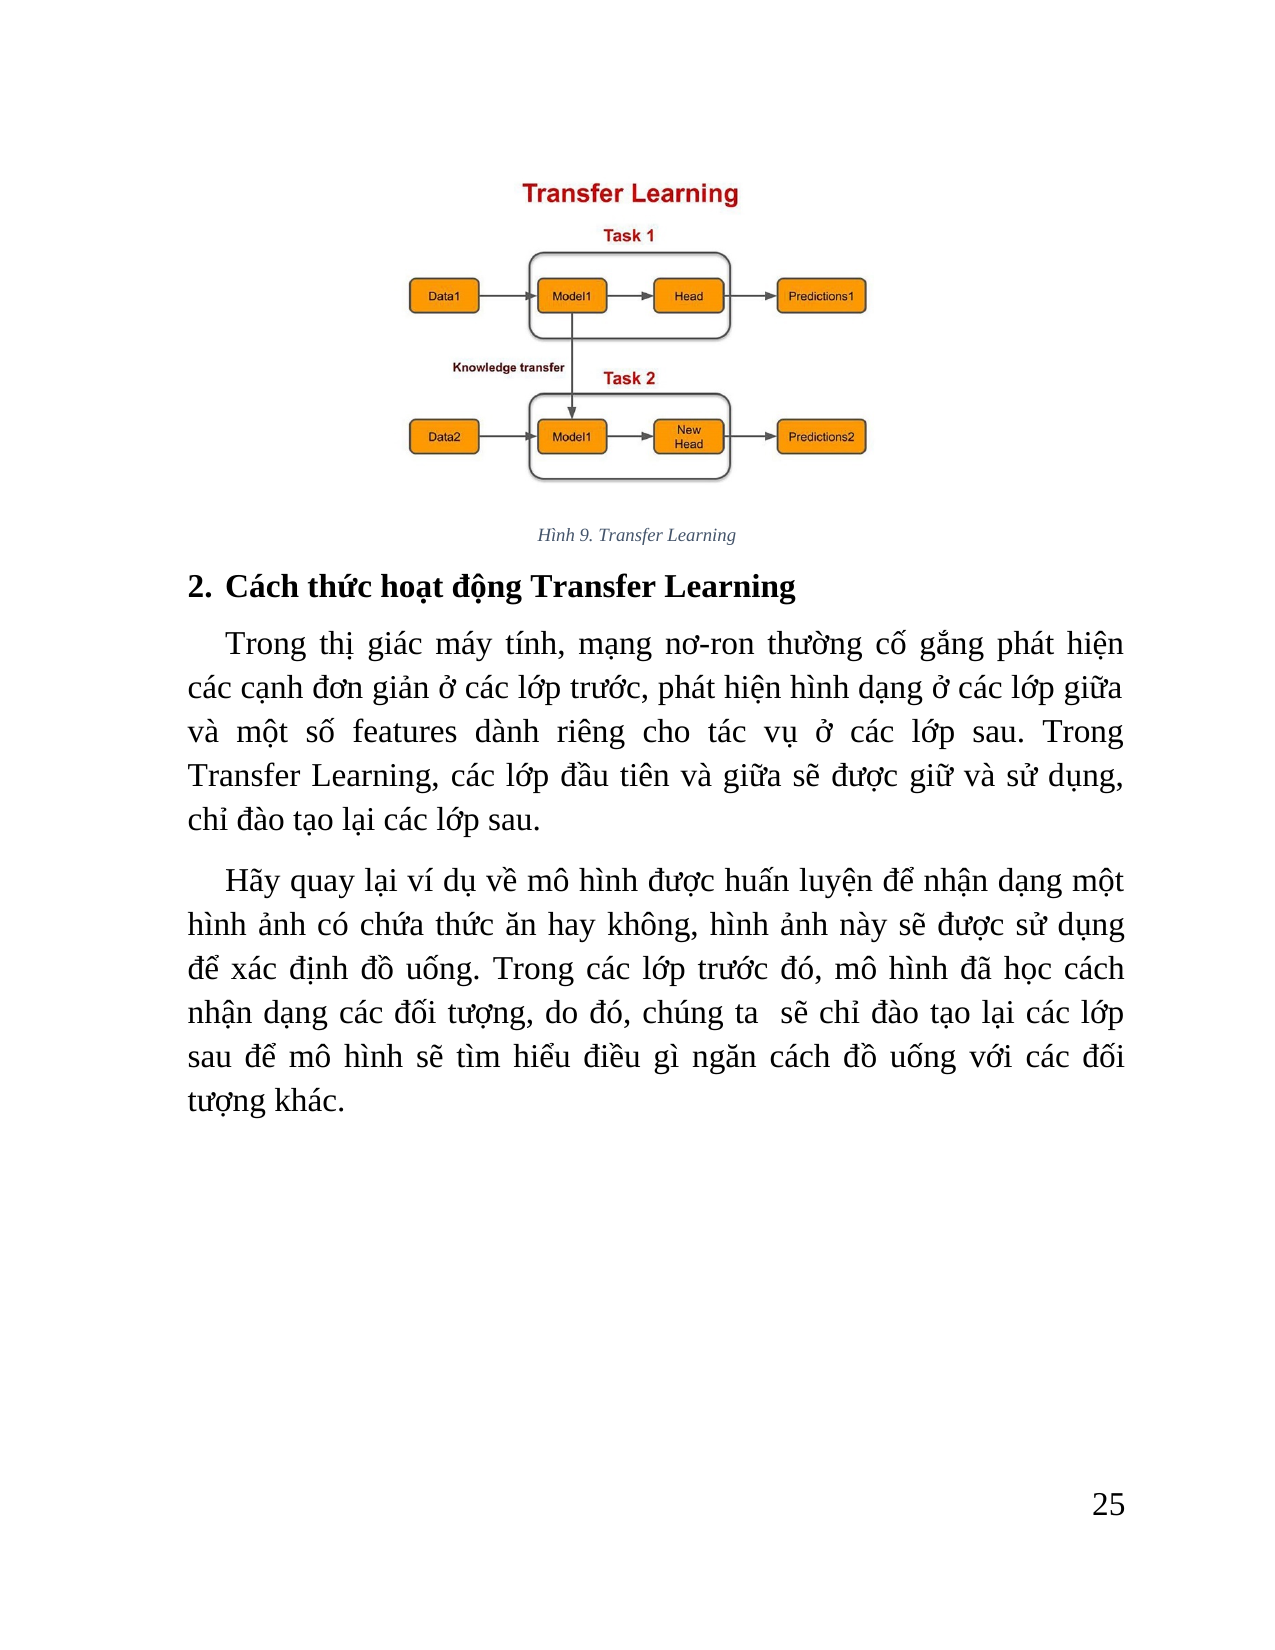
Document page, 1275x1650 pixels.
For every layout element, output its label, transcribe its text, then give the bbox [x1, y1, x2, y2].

text Hãy quay lại ví dụ về mô hình được huấn luyện để nhận dạng một hình ảnh có chứa thức ăn hay không, hình ảnh này sẽ được sử dụng để xác định đồ uống. Trong các lớp trước đó, mô hình đã học cách nhận dạng các đối tượng, do đó, chúng ta sẽ chỉ đào tạo lại các lớp sau để mô hình sẽ tìm hiểu điều gì ngăn cách đồ uống với các đối tượng khác. [187, 860, 1125, 1119]
subtitle Cách thức hoạt động Transfer Learning [187, 567, 1125, 605]
picture [285, 150, 990, 502]
text Trong thị giác máy tính, mạng nơ-ron thường cố gắng phát hiện các cạnh đơn giản ở các lớp trước, phát hiện hình dạng ở các lớp giữa và một số features dành riêng cho tác vụ ở các lớp sau. Trong Transfer Learning, các lớp đầu tiên và giữa sẽ được giữ và sử dụng, chỉ đào tạo lại các lớp sau. [187, 623, 1125, 838]
